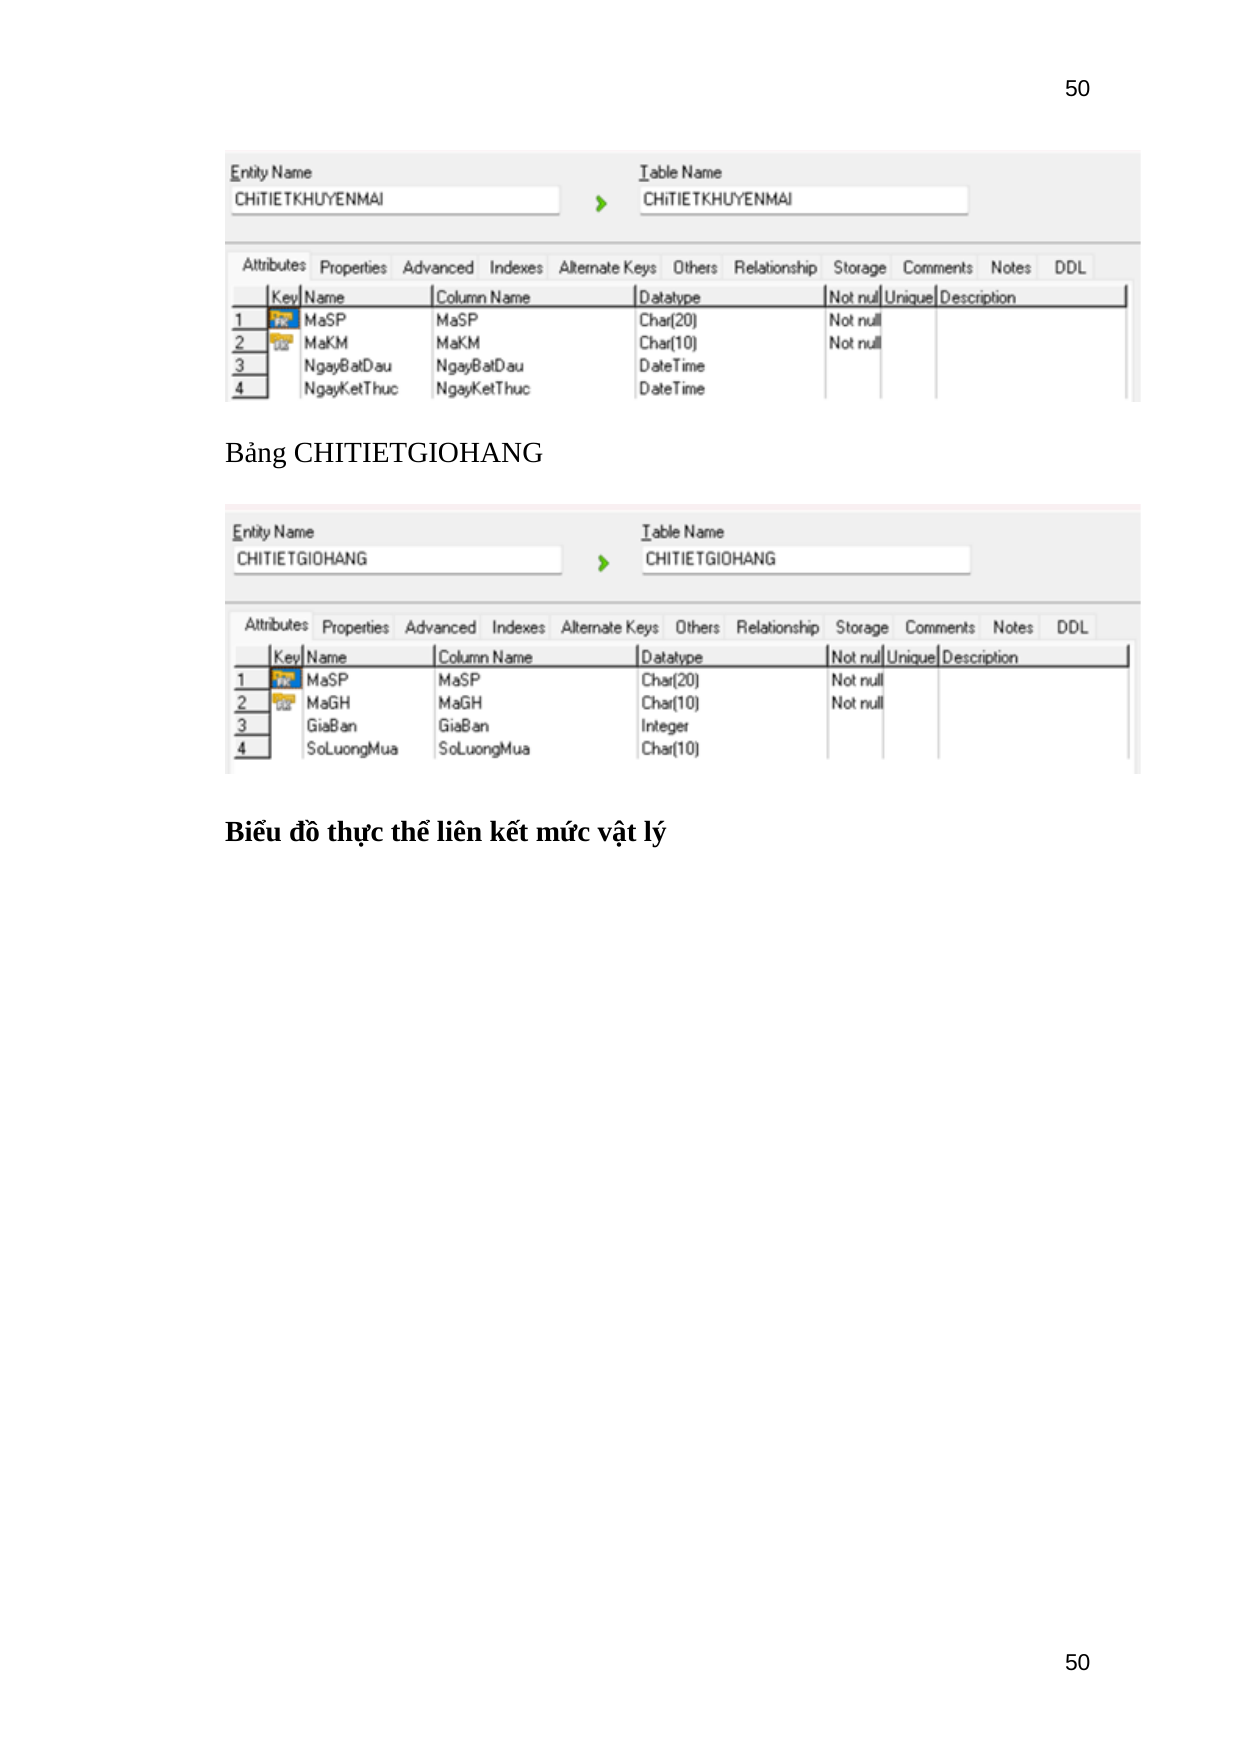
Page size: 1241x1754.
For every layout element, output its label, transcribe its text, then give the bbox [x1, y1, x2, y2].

text Bảng CHITIETGIOHANG [225, 436, 1090, 469]
picture [225, 504, 1141, 774]
picture [225, 150, 1141, 402]
subtitle Biểu đồ thực thể liên kết mức vật lý [225, 814, 1090, 848]
